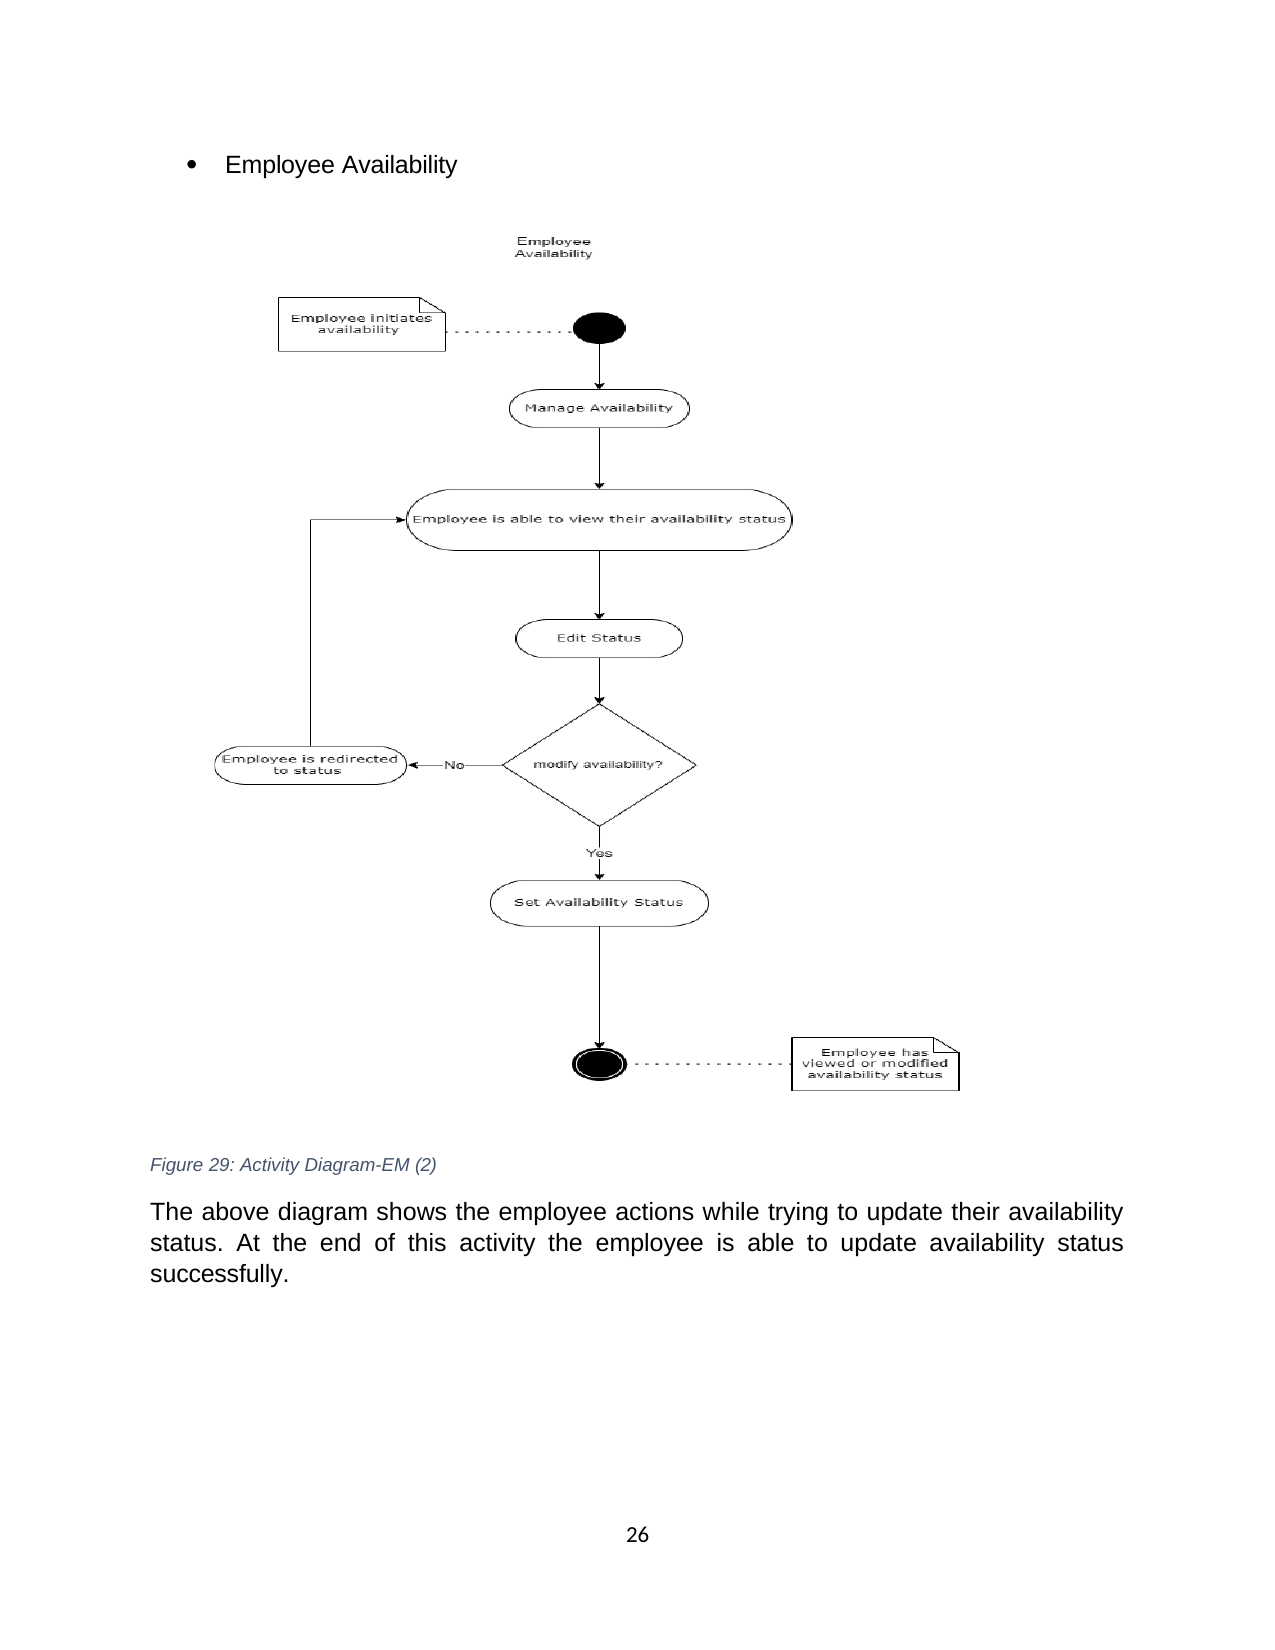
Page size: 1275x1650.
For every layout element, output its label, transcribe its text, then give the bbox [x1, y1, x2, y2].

text The above diagram shows the employee actions while trying to update their availability status. At the end of this activity the employee is able to update availability status successfully. [150, 1196, 1126, 1287]
list Employee Availability [187, 150, 1256, 179]
picture [214, 237, 960, 1091]
text Figure 29: Activity Diagram-EM (2) [150, 1154, 1256, 1176]
